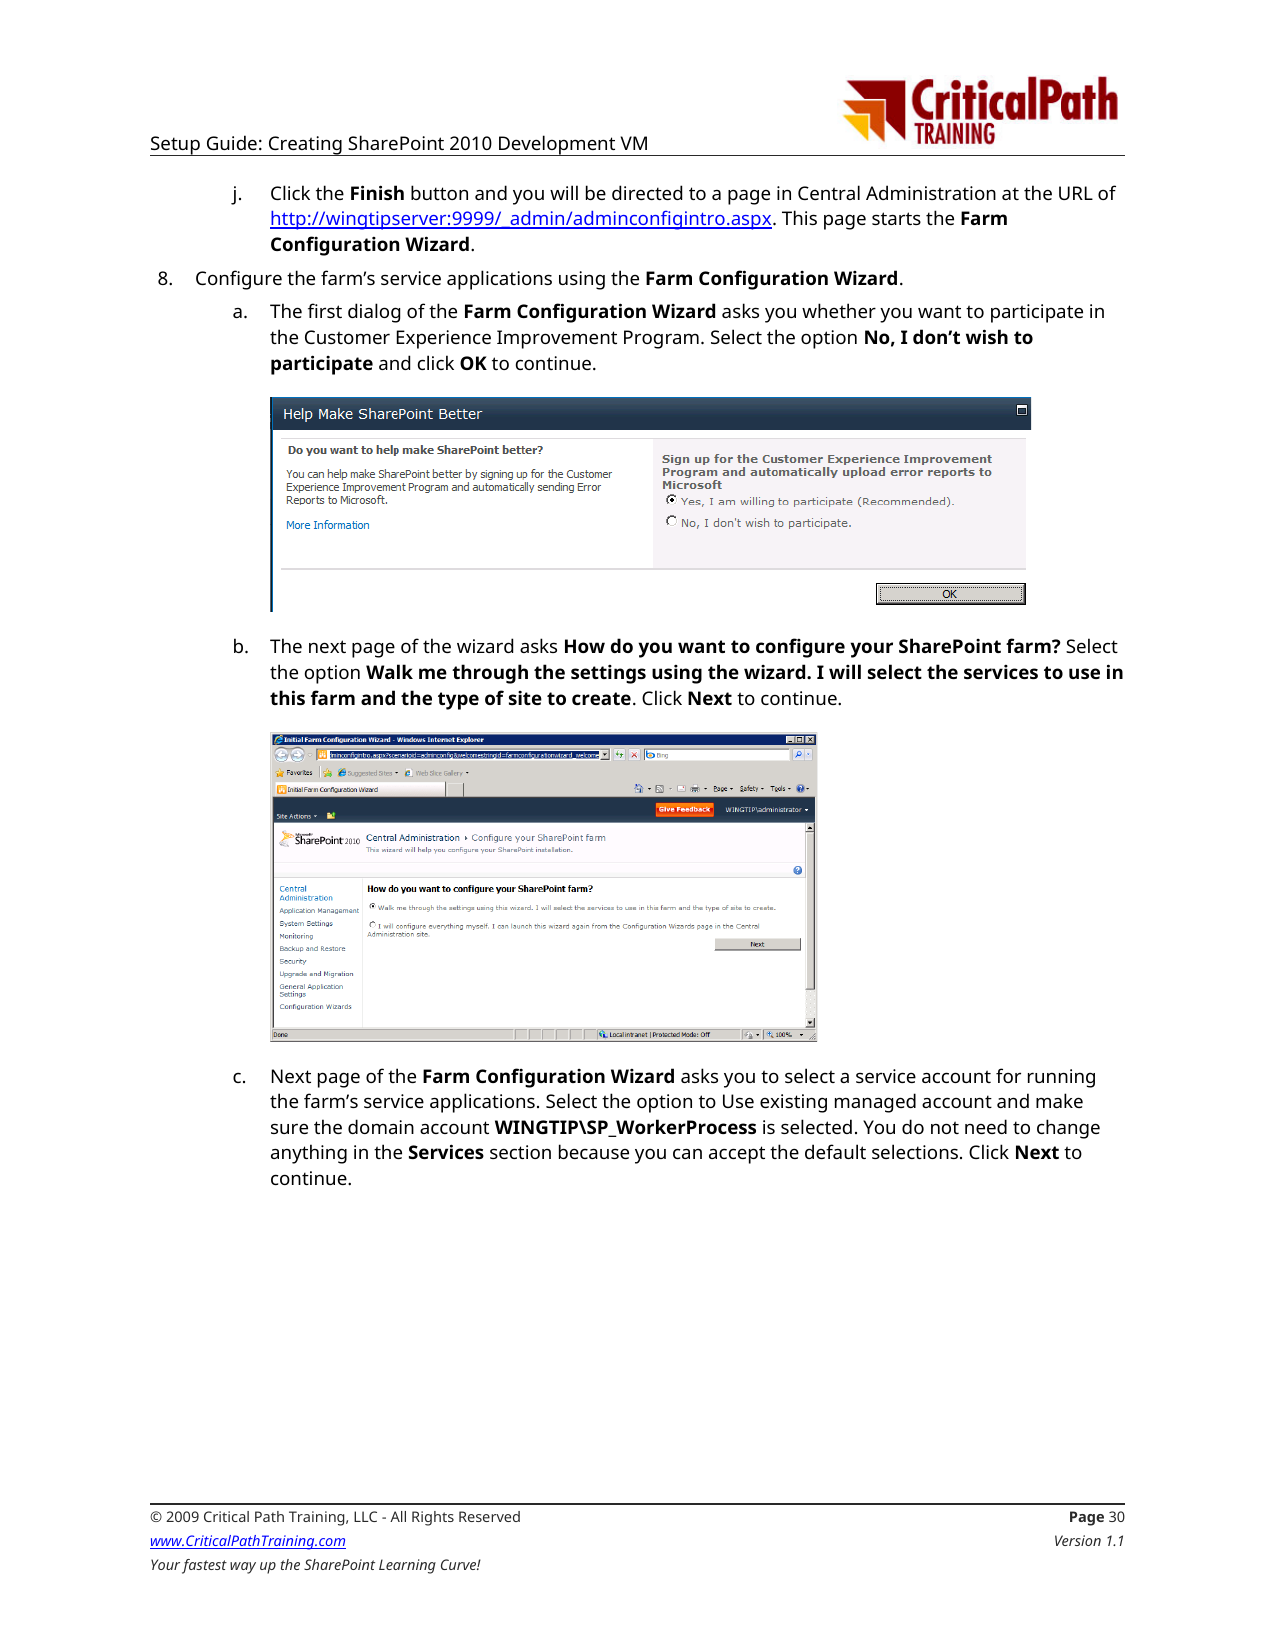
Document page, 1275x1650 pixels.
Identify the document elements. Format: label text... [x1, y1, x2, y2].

list The next page of the wizard asks How do you want to configure your SharePoint farm? Select the option Walk me through the settings using the wizard. I will select the services to use in this farm and the type of site to create. Click Next to continue. [232, 634, 1125, 710]
picture [270, 732, 818, 1042]
picture [829, 75, 1125, 150]
list Click the Finish button and you will be directed to a page in Central Administration at the URL of http://wingtipserver:9999/_admin/adminconfigintro.aspx. This page starts the Farm Configuration Wizard. [232, 180, 1125, 257]
text Configure the farm’s service applications using the Farm Configuration Wizard. [157, 265, 1125, 290]
list The first dialog of the Farm Configuration Wizard asks you whether you want to participate in the Customer Experience Improvement Program. Select the option No, I don’t wish to participate and click OK to continue. [232, 299, 1125, 375]
list Next page of the Farm Configuration Wizard asks you to select a service account for running the farm’s service applications. Select the option to Use existing managed account and make sure the domain account WINGTIP\SP_WorkerProcess is selected. You do not need to change anything in the Services section because you can accept the default selections. Click Next to continue. [232, 1063, 1125, 1191]
picture [270, 397, 1032, 612]
